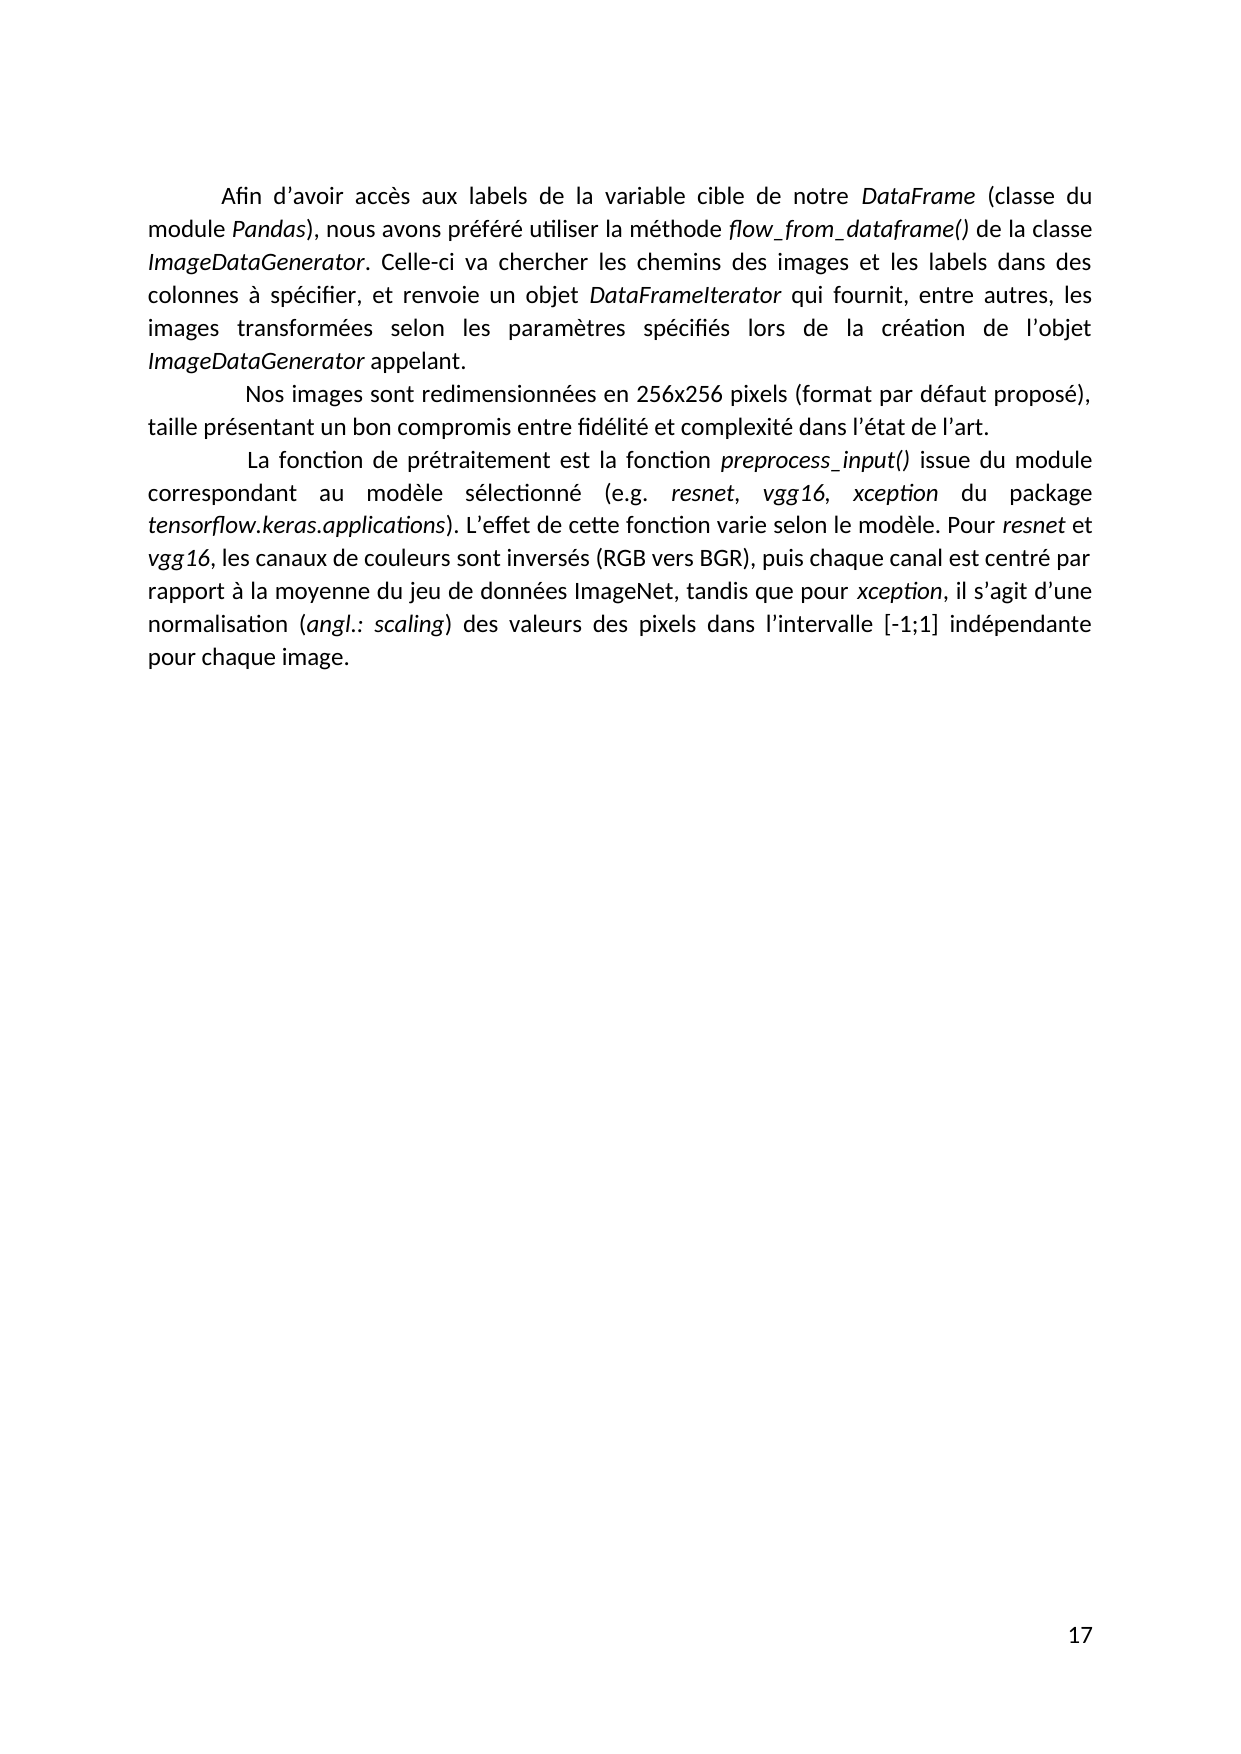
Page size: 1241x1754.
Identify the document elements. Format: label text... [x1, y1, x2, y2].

text Nos images sont redimensionnées en 256x256 pixels (format par défaut proposé), taille présentant un bon compromis entre fidélité et complexité dans l’état de l’art. [148, 378, 1093, 441]
text Afin d’avoir accès aux labels de la variable cible de notre DataFrame (classe du module Pandas), nous avons préféré utiliser la méthode flow_from_dataframe() de la classe ImageDataGenerator. Celle-ci va chercher les chemins des images et les labels dans des colonnes à spécifier, et renvoie un objet DataFrameIterator qui fournit, entre autres, les images transformées selon les paramètres spécifiés lors de la création de l’objet ImageDataGenerator appelant. [148, 181, 1093, 376]
text La fonction de prétraitement est la fonction preprocess_input() issue du module correspondant au modèle sélectionné (e.g. resnet, vgg16, xception du package tensorflow.keras.applications). L’effet de cette fonction varie selon le modèle. Pour resnet et vgg16, les canaux de couleurs sont inversés (RGB vers BGR), puis chaque canal est centré par rapport à la moyenne du jeu de données ImageNet, tandis que pour xception, il s’agit d’une normalisation (angl.: scaling) des valeurs des pixels dans l’intervalle [-1;1] indépendante pour chaque image. [148, 444, 1093, 672]
